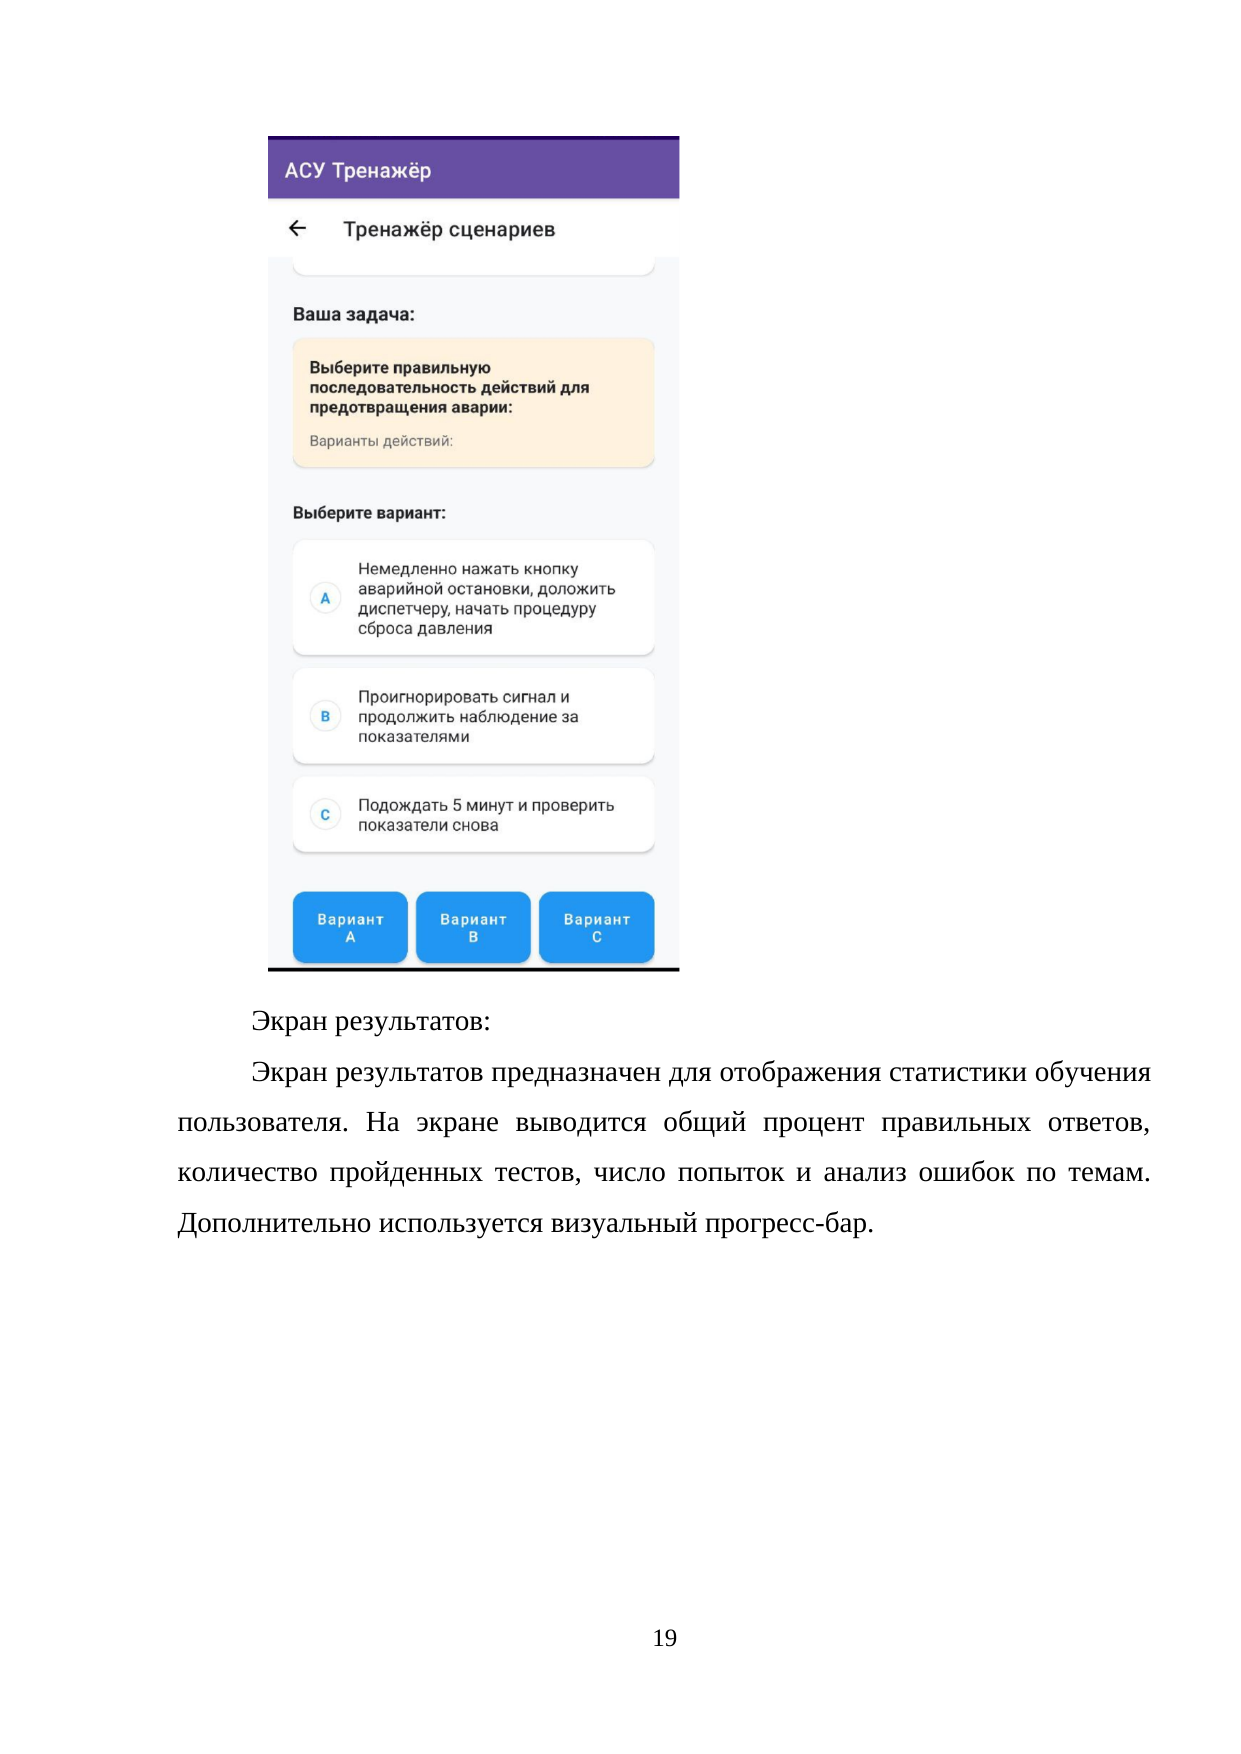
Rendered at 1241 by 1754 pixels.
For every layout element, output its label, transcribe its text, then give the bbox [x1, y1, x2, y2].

text Экран результатов: [177, 1003, 1152, 1037]
text Экран результатов предназначен для отображения статистики обучения пользователя. На экране выводится общий процент правильных ответов, количество пройденных тестов, число попыток и анализ ошибок по темам. Дополнительно используется визуальный прогресс-бар. [177, 1054, 1152, 1238]
picture [251, 118, 699, 989]
